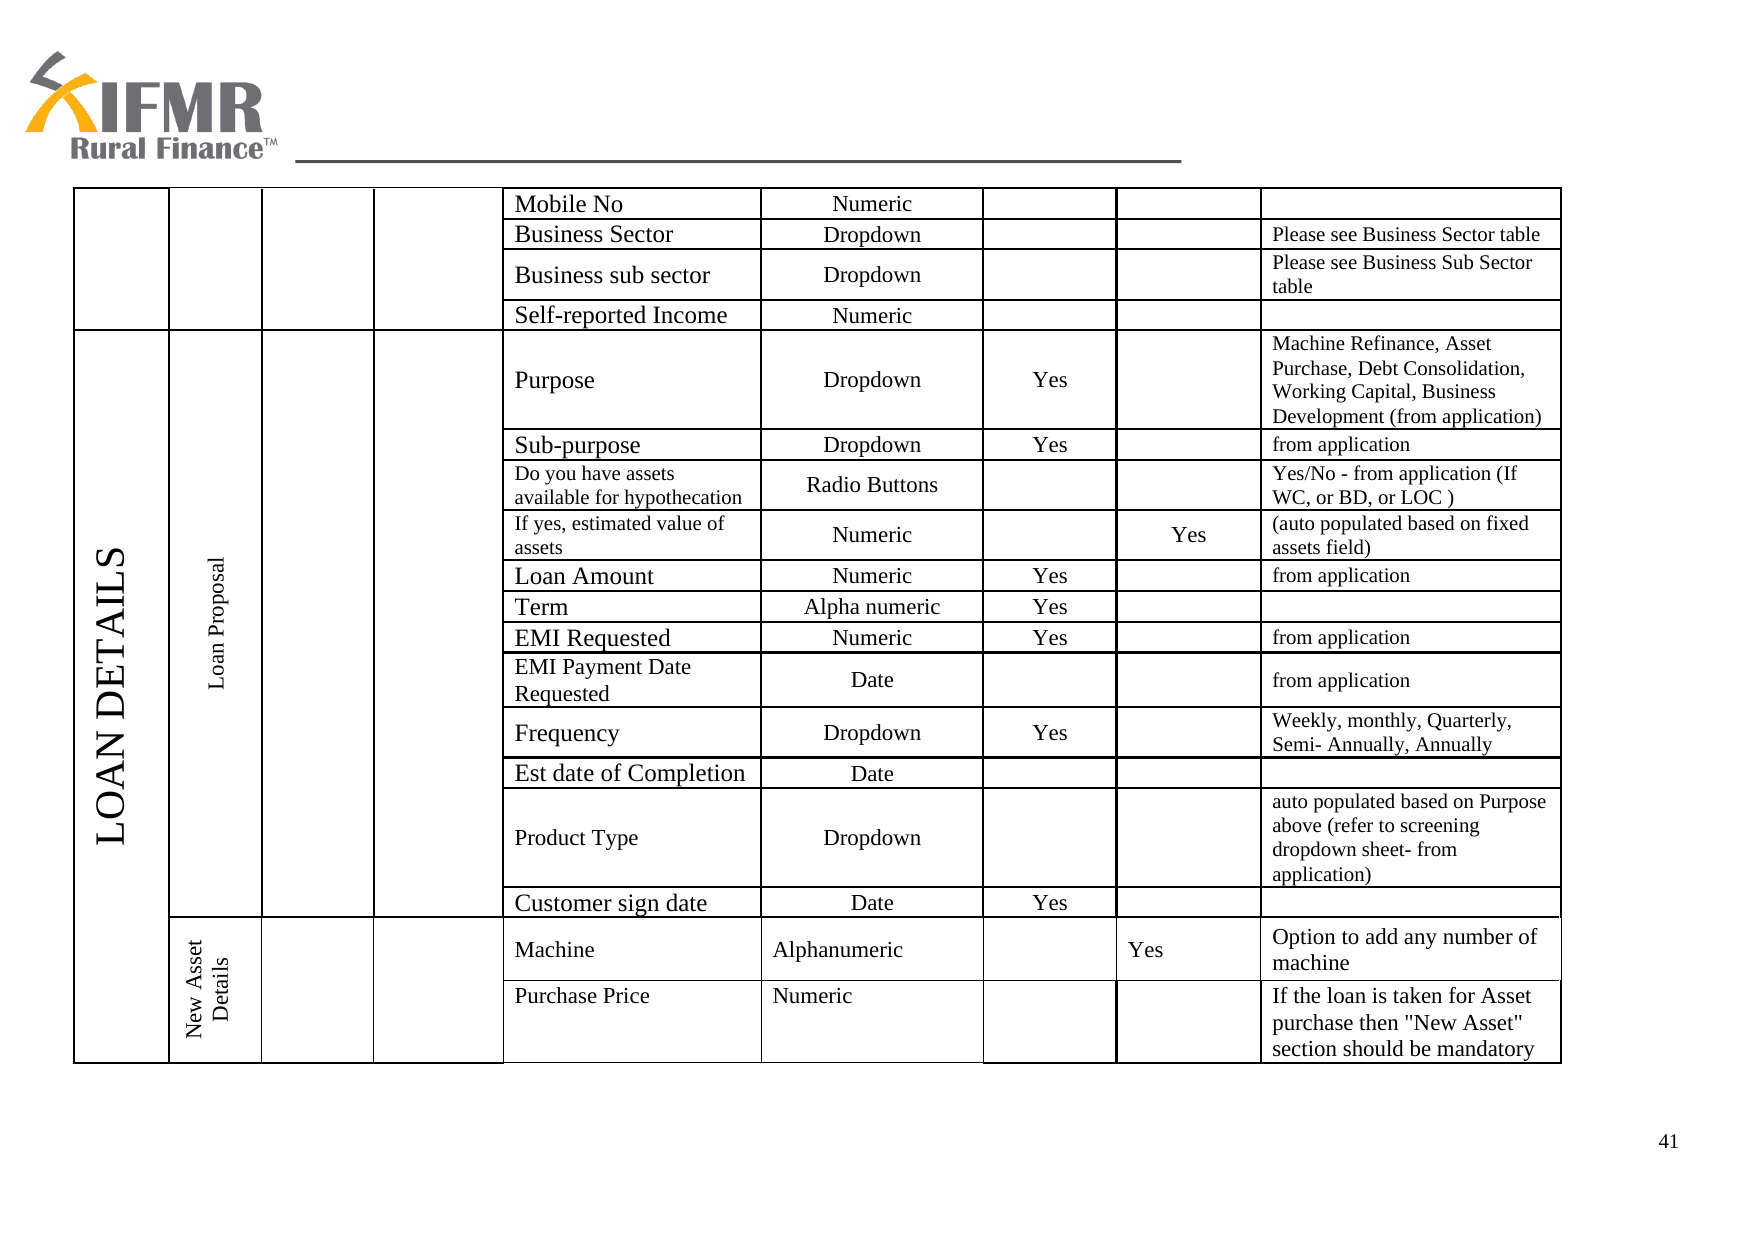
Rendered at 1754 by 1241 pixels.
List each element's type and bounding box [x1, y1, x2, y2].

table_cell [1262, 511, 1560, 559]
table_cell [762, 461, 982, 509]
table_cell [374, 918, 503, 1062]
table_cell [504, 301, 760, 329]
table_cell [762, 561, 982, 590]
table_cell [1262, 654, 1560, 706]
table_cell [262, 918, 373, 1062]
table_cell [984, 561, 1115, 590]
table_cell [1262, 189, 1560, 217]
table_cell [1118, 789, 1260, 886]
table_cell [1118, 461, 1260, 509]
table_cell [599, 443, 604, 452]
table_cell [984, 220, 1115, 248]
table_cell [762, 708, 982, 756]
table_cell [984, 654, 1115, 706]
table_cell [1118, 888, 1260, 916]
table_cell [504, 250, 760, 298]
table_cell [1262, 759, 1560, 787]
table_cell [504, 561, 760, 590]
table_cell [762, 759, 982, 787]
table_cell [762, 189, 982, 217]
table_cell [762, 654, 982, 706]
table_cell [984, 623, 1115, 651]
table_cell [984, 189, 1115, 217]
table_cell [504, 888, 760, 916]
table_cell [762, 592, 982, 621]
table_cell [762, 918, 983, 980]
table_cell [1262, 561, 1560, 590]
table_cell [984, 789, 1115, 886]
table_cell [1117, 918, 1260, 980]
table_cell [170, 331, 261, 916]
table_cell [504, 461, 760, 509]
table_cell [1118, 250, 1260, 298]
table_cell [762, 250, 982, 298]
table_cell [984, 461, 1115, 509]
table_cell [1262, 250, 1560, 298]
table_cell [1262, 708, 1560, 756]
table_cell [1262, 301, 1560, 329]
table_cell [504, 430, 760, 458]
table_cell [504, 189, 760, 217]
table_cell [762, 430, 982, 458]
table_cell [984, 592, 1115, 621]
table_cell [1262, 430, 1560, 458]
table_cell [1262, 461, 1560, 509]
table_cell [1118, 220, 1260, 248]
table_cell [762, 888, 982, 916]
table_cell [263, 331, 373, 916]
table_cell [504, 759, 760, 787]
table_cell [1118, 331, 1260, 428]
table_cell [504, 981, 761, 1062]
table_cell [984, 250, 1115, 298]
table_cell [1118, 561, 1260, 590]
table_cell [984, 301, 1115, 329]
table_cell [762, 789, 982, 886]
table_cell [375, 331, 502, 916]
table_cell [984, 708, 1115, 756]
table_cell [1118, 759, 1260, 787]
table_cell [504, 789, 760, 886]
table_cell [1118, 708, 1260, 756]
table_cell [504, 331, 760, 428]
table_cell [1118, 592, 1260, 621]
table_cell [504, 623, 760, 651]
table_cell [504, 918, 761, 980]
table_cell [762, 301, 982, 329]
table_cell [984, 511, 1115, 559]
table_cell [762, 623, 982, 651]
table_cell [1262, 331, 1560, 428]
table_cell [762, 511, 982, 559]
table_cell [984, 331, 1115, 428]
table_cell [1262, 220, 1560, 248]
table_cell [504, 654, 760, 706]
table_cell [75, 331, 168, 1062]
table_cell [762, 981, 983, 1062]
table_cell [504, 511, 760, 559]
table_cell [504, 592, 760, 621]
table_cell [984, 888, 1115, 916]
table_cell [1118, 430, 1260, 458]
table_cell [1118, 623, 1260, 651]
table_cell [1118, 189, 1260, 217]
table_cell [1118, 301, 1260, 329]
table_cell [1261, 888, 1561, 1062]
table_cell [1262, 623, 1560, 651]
picture [18, 45, 284, 166]
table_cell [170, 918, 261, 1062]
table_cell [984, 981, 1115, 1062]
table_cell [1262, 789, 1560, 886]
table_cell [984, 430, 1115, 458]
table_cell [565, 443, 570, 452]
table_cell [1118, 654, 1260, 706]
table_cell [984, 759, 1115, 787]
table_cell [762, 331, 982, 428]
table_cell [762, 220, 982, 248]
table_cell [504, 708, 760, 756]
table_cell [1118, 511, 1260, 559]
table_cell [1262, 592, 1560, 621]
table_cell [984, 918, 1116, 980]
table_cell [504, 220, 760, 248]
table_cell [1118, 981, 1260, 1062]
